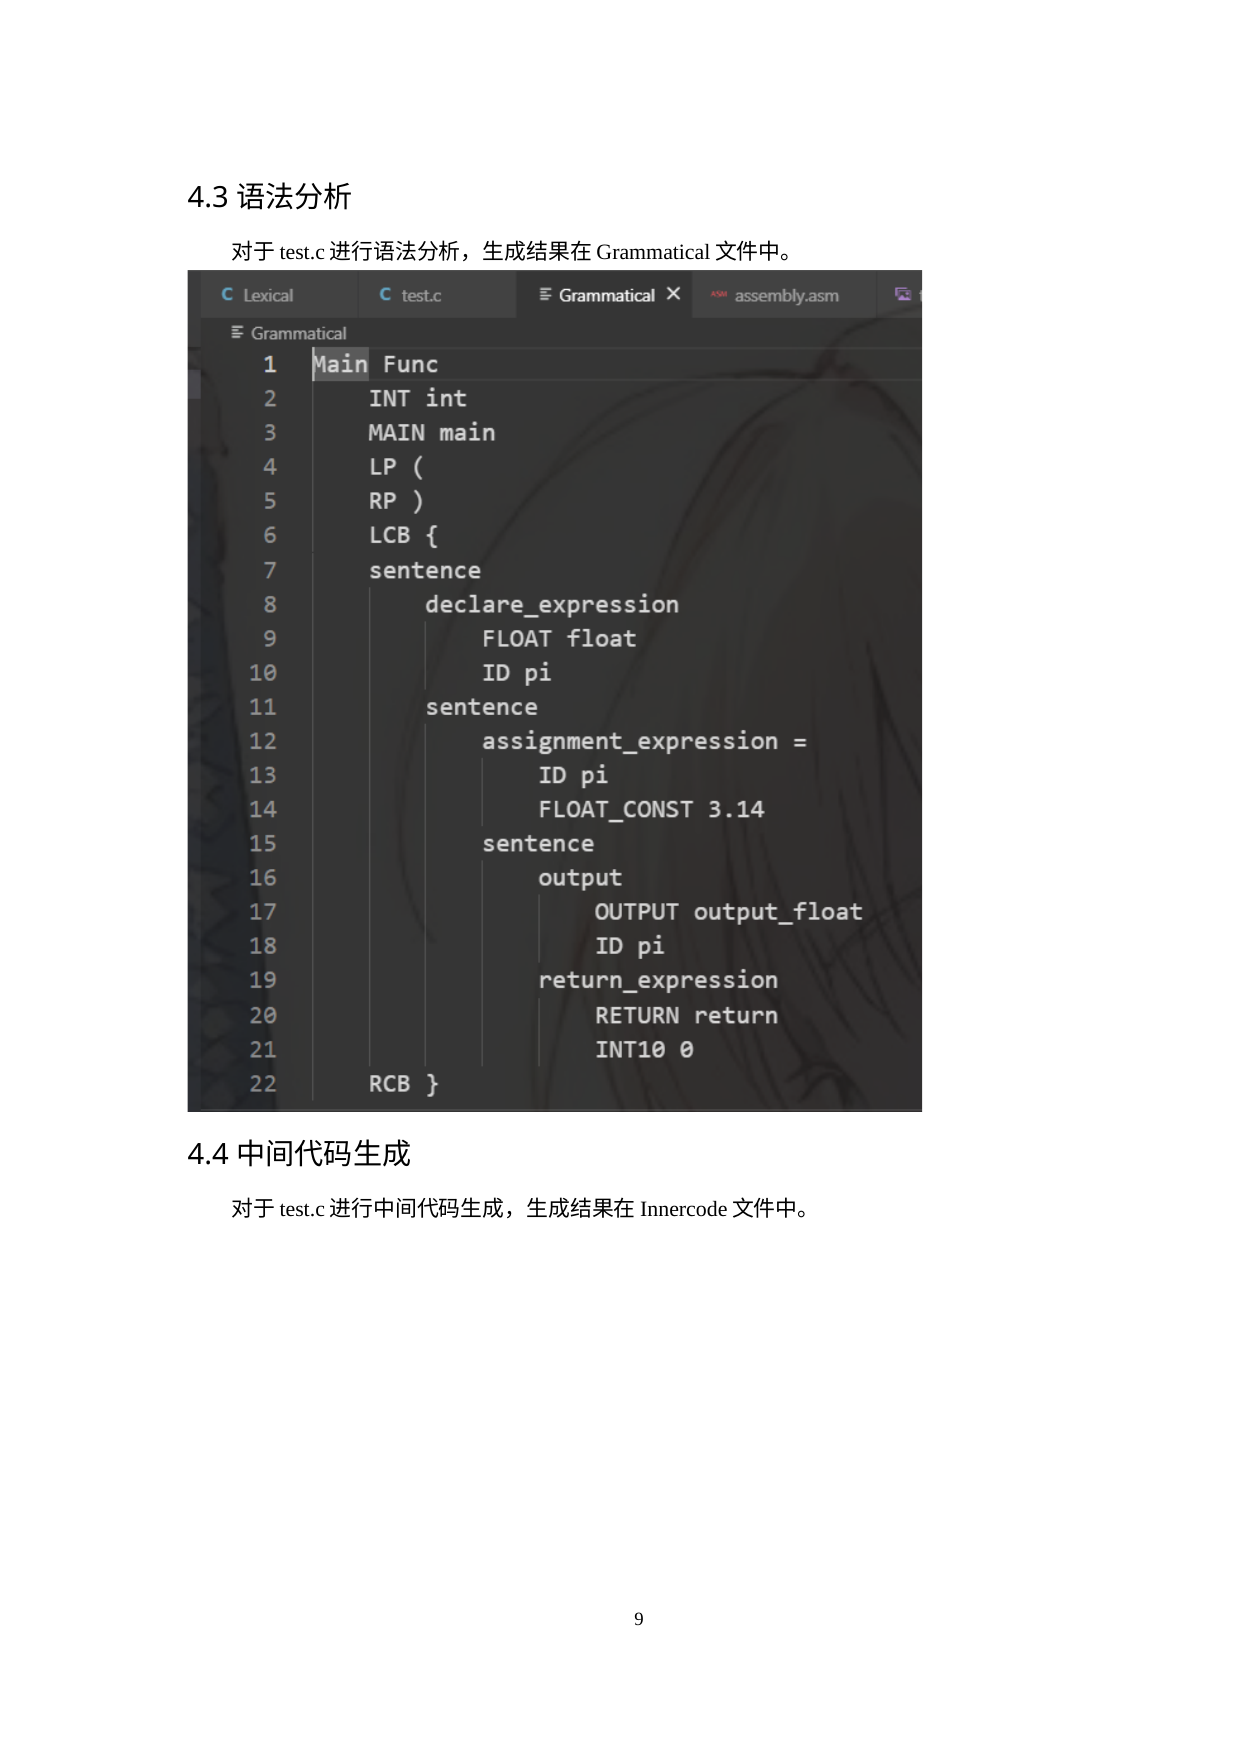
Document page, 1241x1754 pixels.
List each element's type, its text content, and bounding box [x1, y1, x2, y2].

text 对于test.c进行语法分析，生成结果在Grammatical文件中。 [187, 233, 1053, 266]
text 4.3 语法分析 [187, 162, 1053, 227]
picture [187, 270, 923, 1112]
text 4.4 中间代码生成 [187, 1119, 1053, 1184]
text 对于test.c进行中间代码生成，生成结果在Innercode文件中。 [187, 1191, 1053, 1223]
